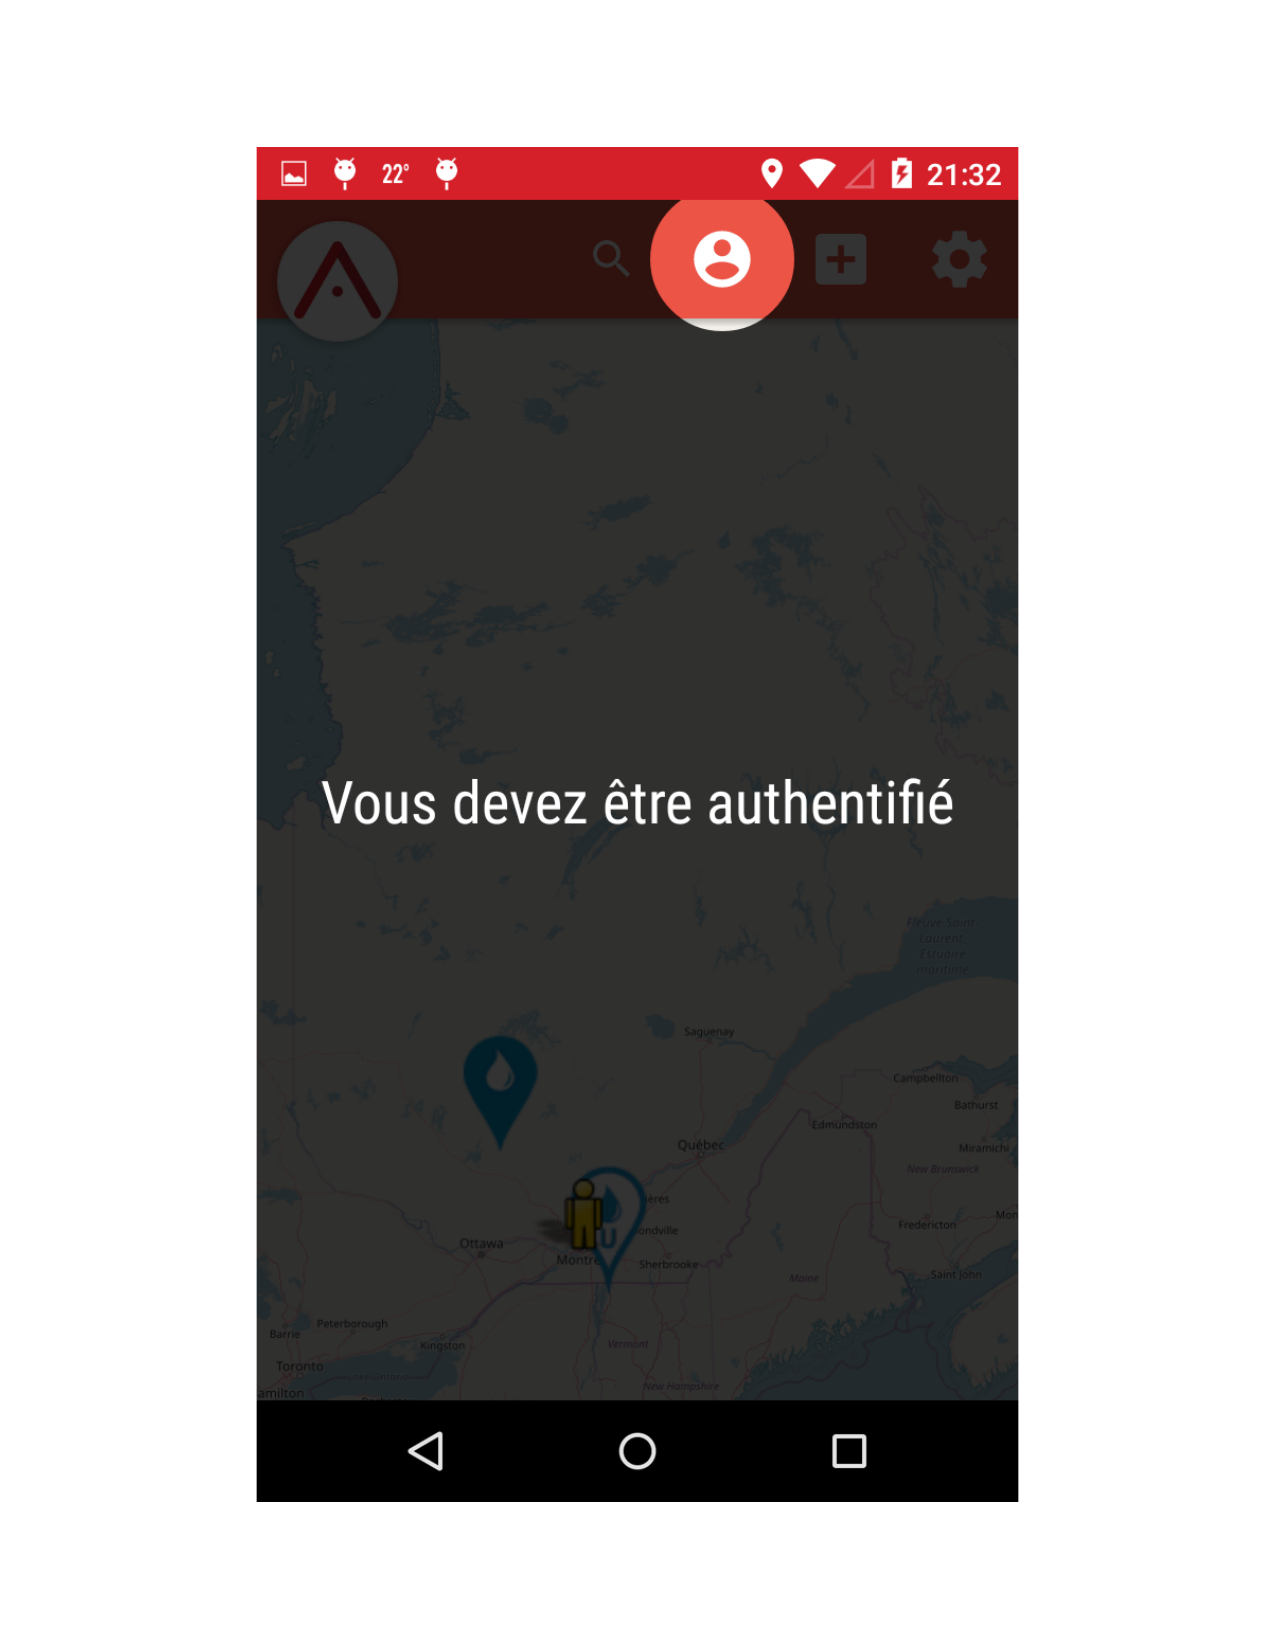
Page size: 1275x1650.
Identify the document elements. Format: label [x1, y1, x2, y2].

picture [256, 147, 1019, 1502]
